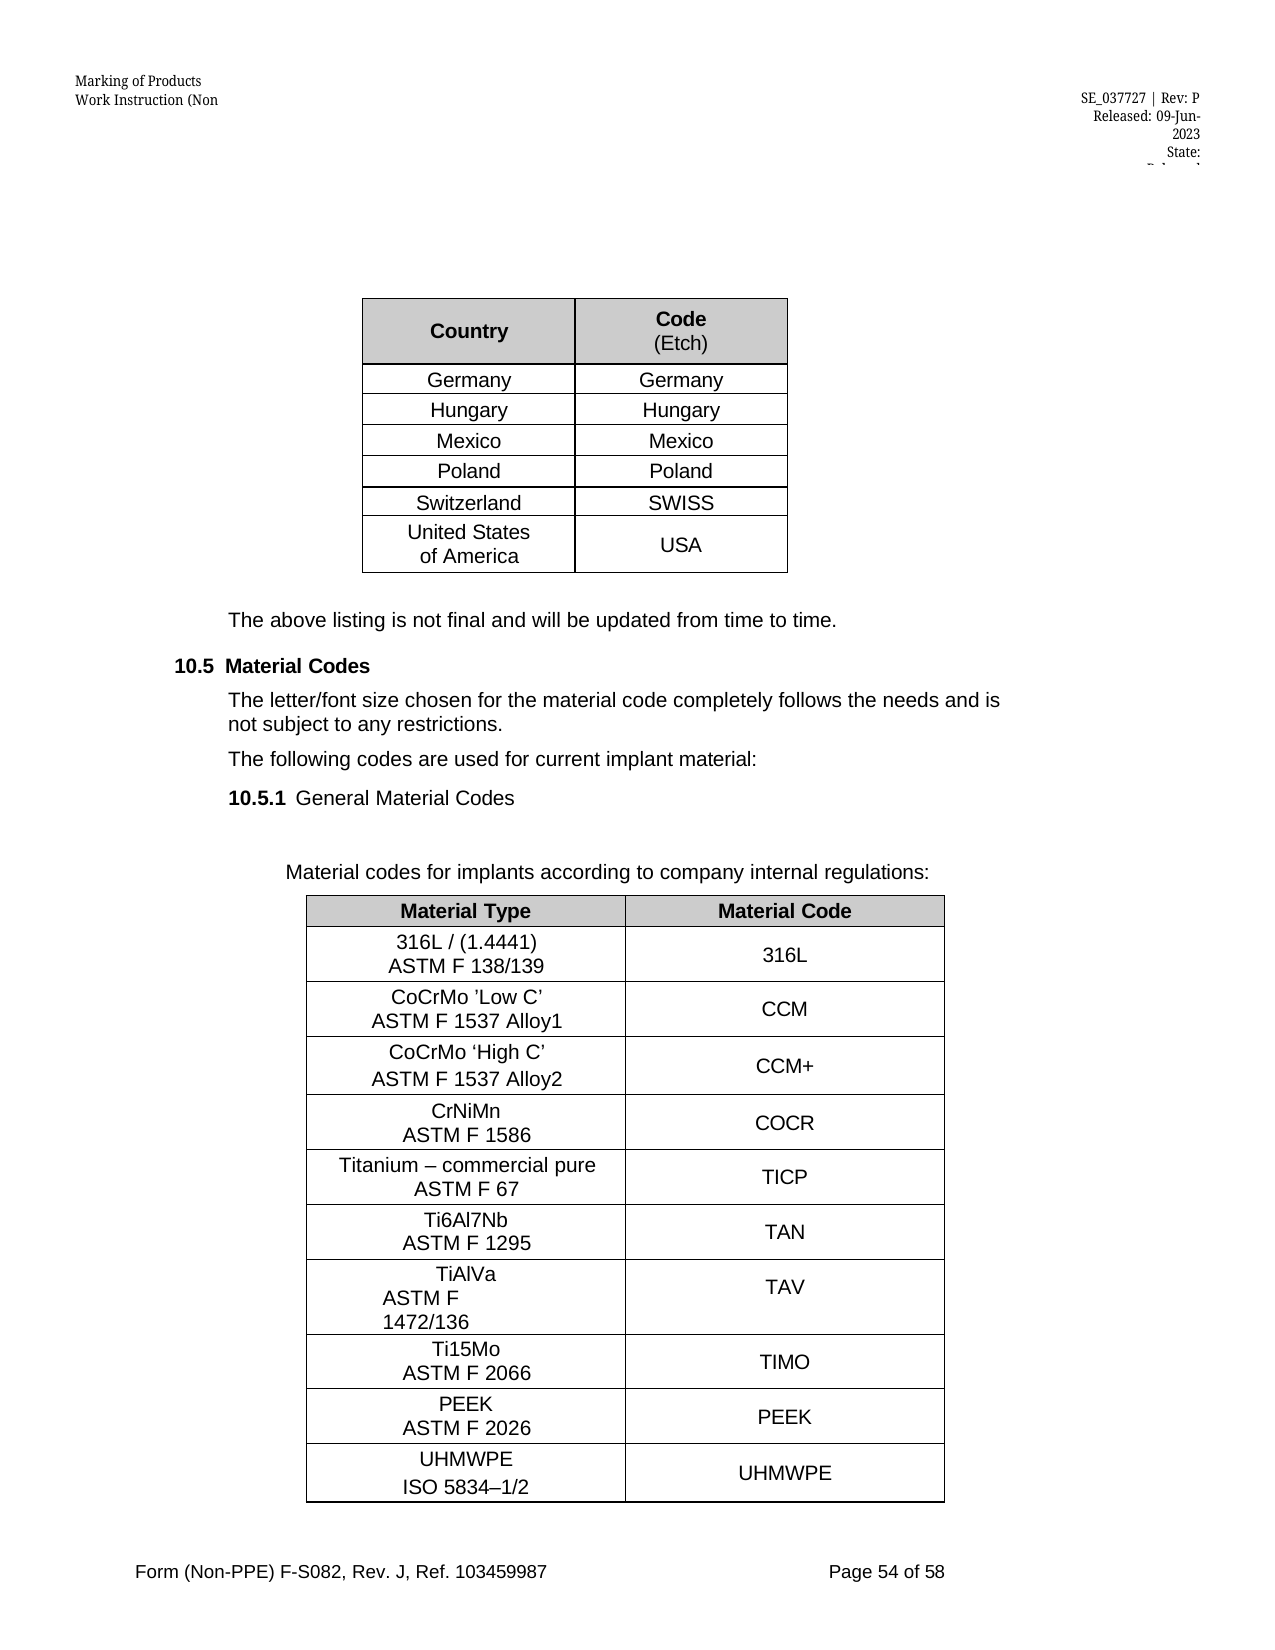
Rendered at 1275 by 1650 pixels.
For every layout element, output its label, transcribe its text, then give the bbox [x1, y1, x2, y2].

text The following codes are used for current implant material: [228, 747, 1162, 771]
table_cell United States of America [363, 516, 574, 572]
table_header Material Code [626, 896, 944, 926]
table_cell Germany [576, 365, 787, 393]
table_header Material Type [307, 896, 625, 926]
table_cell CrNiMn ASTM F 1586 [307, 1095, 625, 1149]
table_cell TICP [626, 1150, 944, 1204]
table_cell Germany [363, 365, 574, 393]
table_header Country [363, 299, 574, 363]
table_cell CCM+ [626, 1037, 944, 1094]
table_cell TAN [626, 1205, 944, 1258]
table_cell 316L / (1.4441) ASTM F 138/139 [307, 927, 625, 981]
text The letter/font size chosen for the material code completely follows the needs and is not subject to any restrictions. [228, 689, 1013, 736]
table_cell Hungary [363, 394, 574, 424]
subtitle Material Codes [174, 654, 1162, 678]
table_cell UHMWPE [626, 1444, 944, 1501]
table_cell Switzerland [363, 488, 574, 515]
table_cell Poland [363, 456, 574, 486]
table_cell Hungary [576, 394, 787, 424]
table_header Code (Etch) [576, 299, 787, 363]
text Material codes for implants according to company internal regulations: [216, 859, 999, 883]
list General Material Codes [228, 786, 1162, 810]
table_cell PEEK ASTM F 2026 [307, 1389, 625, 1443]
table_cell CCM [626, 982, 944, 1036]
table_cell TIMO [626, 1335, 944, 1388]
table_cell TiAlVa ASTM F 1472/136 [307, 1260, 625, 1333]
table_cell CoCrMo ’Low C’ ASTM F 1537 Alloy1 [307, 982, 625, 1036]
table_cell COCR [626, 1095, 944, 1149]
table_cell Ti6Al7Nb ASTM F 1295 [307, 1205, 625, 1258]
table_cell Titanium – commercial pure ASTM F 67 [307, 1150, 625, 1204]
table_cell Mexico [363, 425, 574, 455]
table_cell USA [576, 516, 787, 572]
table_cell Poland [576, 456, 787, 486]
table_cell 316L [626, 927, 944, 981]
text The above listing is not final and will be updated from time to time. [228, 608, 1162, 632]
table_cell SWISS [576, 488, 787, 515]
table_cell TAV [626, 1260, 944, 1333]
table_cell CoCrMo ‘High C’ ASTM F 1537 Alloy2 [307, 1037, 625, 1094]
table_cell Mexico [576, 425, 787, 455]
table_cell PEEK [626, 1389, 944, 1443]
table_cell Ti15Mo ASTM F 2066 [307, 1335, 625, 1388]
table_cell UHMWPE ISO 5834–1/2 [307, 1444, 625, 1501]
